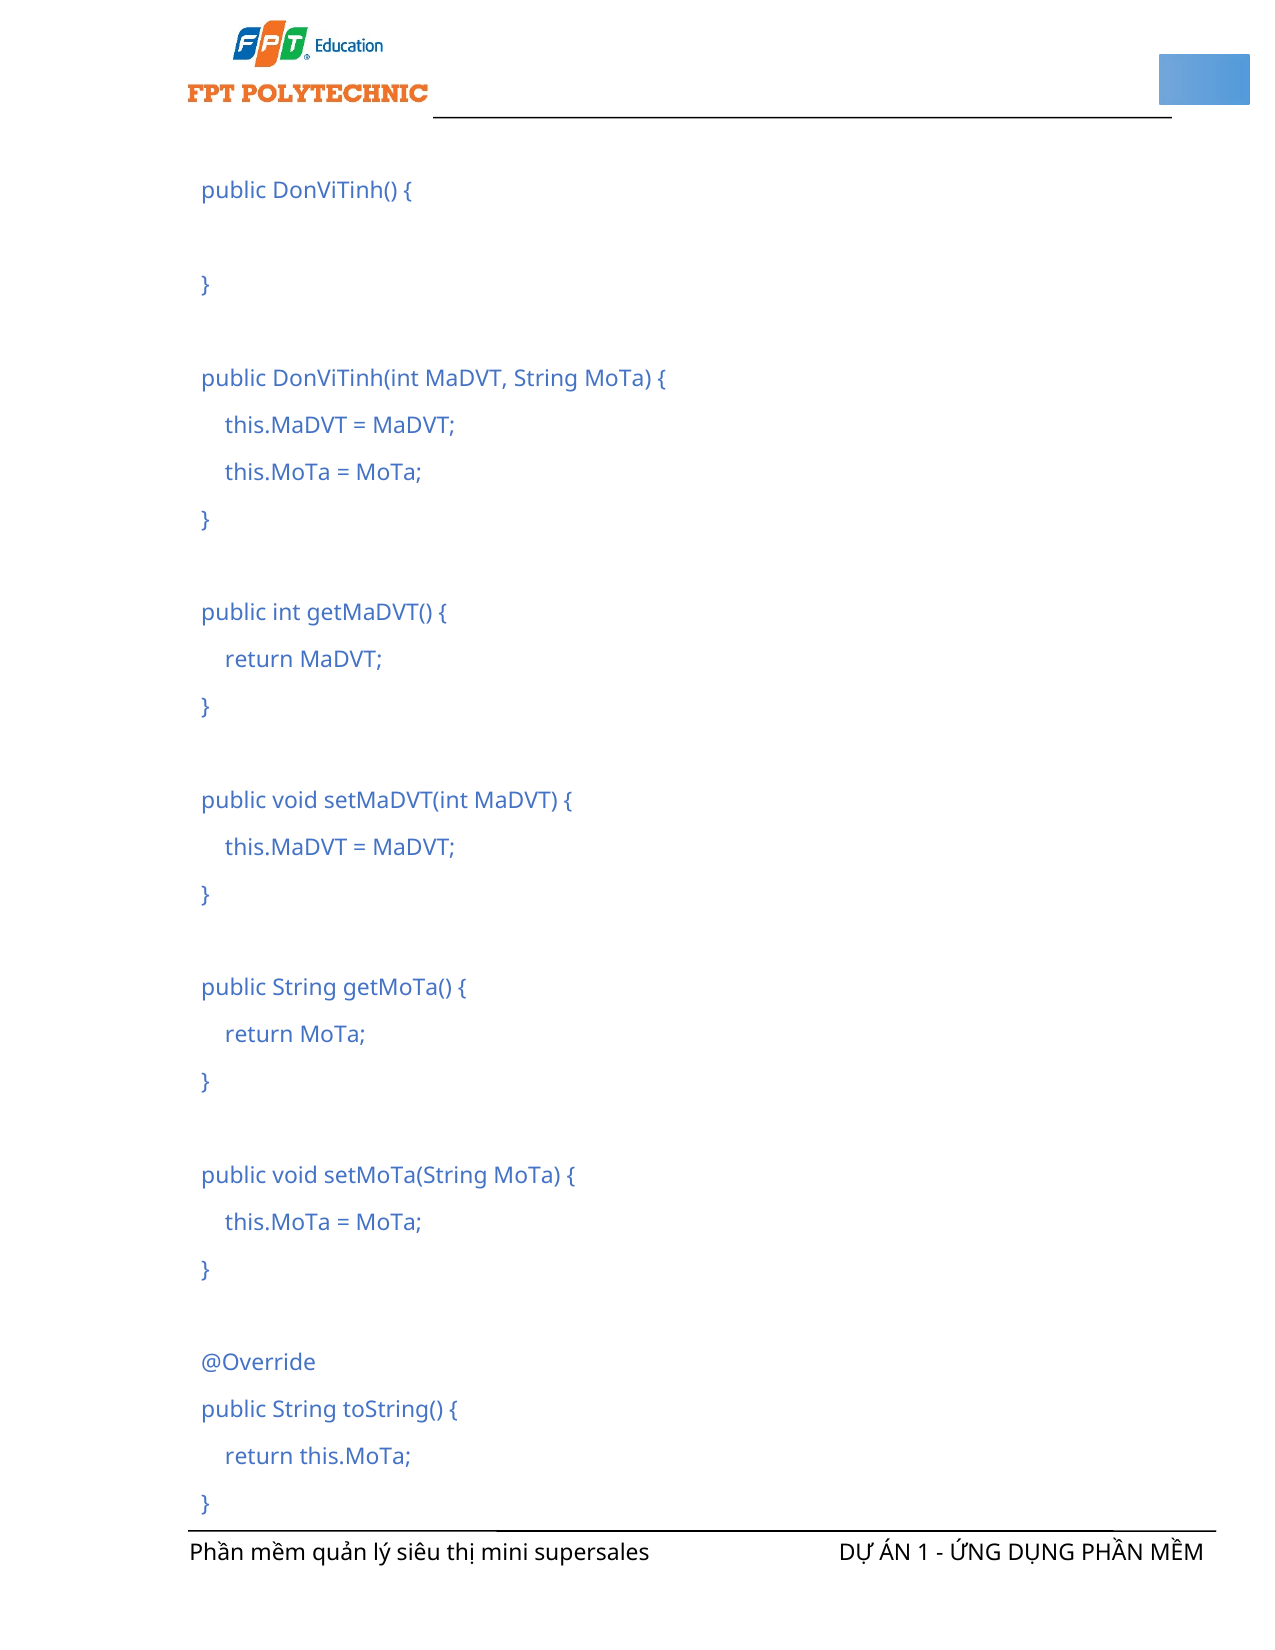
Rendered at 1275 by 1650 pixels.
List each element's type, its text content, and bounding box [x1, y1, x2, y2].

text } [177, 690, 1216, 721]
text this.MaDVT = MaDVT; [177, 831, 1216, 862]
text public void setMoTa(String MoTa) { [177, 1159, 1216, 1190]
text return this.MoTa; [177, 1440, 1216, 1471]
text } [177, 1065, 1216, 1096]
text this.MoTa = MoTa; [177, 456, 1216, 487]
text return MaDVT; [177, 643, 1216, 674]
text public DonViTinh(int MaDVT, String MoTa) { [177, 362, 1216, 393]
text public void setMaDVT(int MaDVT) { [177, 784, 1216, 815]
text } [177, 502, 1216, 534]
text return MoTa; [177, 1018, 1216, 1049]
text public int getMaDVT() { [177, 596, 1216, 627]
text this.MaDVT = MaDVT; [177, 409, 1216, 440]
text } [177, 877, 1216, 909]
text } [177, 268, 1216, 299]
picture [179, 8, 433, 118]
text @Override [177, 1346, 1216, 1377]
text } [177, 1252, 1216, 1284]
text } [177, 1487, 1216, 1518]
text public String getMoTa() { [177, 971, 1216, 1002]
text public String toString() { [177, 1393, 1216, 1424]
text this.MoTa = MoTa; [177, 1206, 1216, 1237]
text public DonViTinh() { [177, 174, 1216, 206]
